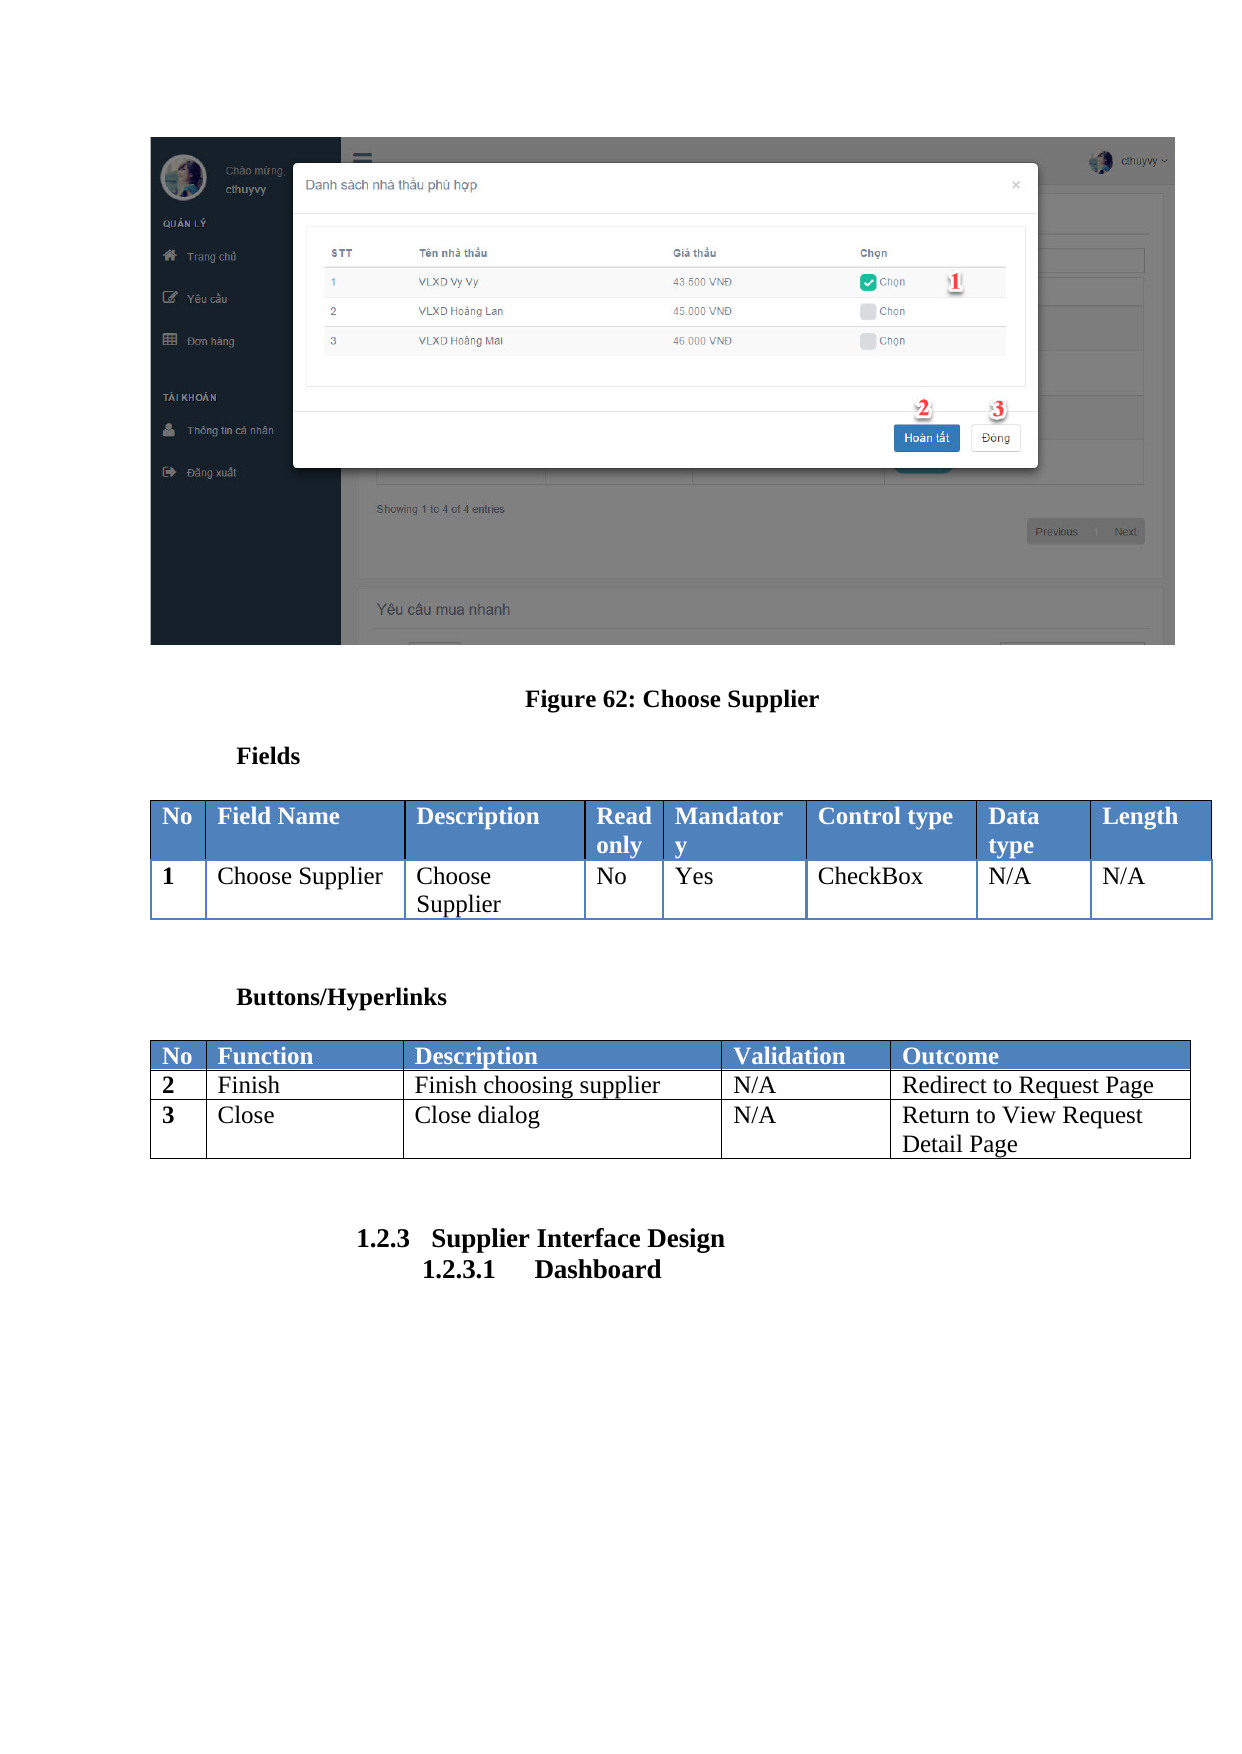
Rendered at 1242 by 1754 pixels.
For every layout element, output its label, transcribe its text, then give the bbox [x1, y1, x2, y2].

list Supplier Interface Design [356, 1222, 1179, 1253]
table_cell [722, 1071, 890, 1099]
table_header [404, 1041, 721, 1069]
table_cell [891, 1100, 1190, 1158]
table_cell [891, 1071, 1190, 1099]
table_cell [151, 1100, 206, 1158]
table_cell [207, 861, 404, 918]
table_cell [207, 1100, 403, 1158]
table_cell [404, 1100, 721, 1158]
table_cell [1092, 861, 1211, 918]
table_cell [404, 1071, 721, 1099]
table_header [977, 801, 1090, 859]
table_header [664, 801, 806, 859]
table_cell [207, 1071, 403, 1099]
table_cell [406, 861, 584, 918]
list Figure 62: Choose Supplier [506, 684, 1179, 712]
text Fields [161, 741, 1179, 770]
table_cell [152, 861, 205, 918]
picture [150, 137, 1174, 644]
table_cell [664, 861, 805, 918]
list Dashboard [422, 1253, 1179, 1284]
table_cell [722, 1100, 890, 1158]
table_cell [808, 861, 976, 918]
text Buttons/Hyperlinks [236, 982, 1179, 1009]
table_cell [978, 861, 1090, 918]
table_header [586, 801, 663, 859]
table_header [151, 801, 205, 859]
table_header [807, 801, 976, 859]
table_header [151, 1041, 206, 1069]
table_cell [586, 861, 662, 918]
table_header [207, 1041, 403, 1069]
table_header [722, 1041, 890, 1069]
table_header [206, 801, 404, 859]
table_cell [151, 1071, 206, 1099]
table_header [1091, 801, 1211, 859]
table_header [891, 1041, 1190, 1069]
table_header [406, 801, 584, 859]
